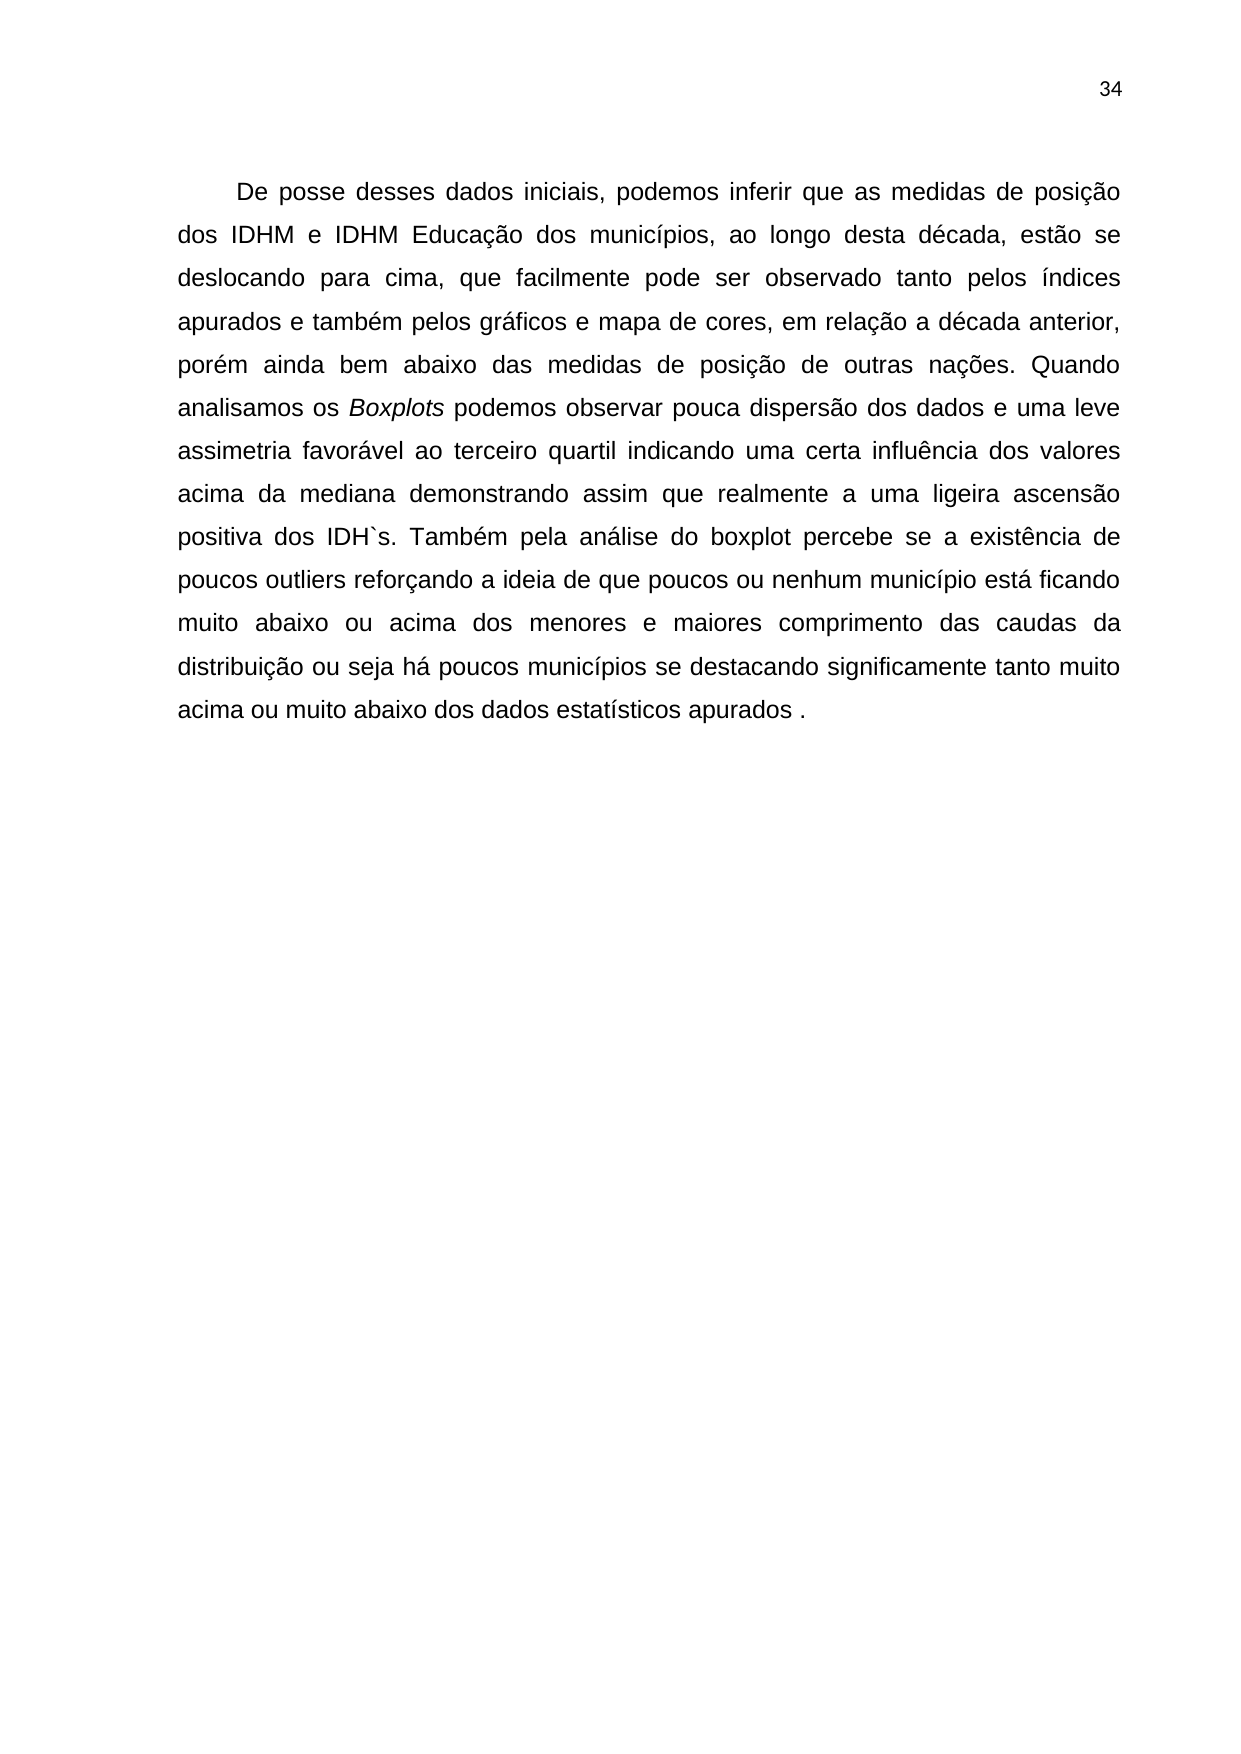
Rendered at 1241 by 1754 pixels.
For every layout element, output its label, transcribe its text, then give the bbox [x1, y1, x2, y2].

text De posse desses dados iniciais, podemos inferir que as medidas de posição dos IDHM e IDHM Educação dos municípios, ao longo desta década, estão se deslocando para cima, que facilmente pode ser observado tanto pelos índices apurados e também pelos gráficos e mapa de cores, em relação a década anterior, porém ainda bem abaixo das medidas de posição de outras nações. Quando analisamos os Boxplots podemos observar pouca dispersão dos dados e uma leve assimetria favorável ao terceiro quartil indicando uma certa influência dos valores acima da mediana demonstrando assim que realmente a uma ligeira ascensão positiva dos IDH`s. Também pela análise do boxplot percebe se a existência de poucos outliers reforçando a ideia de que poucos ou nenhum município está ficando muito abaixo ou acima dos menores e maiores comprimento das caudas da distribuição ou seja há poucos municípios se destacando significamente tanto muito acima ou muito abaixo dos dados estatísticos apurados . [177, 177, 1122, 723]
